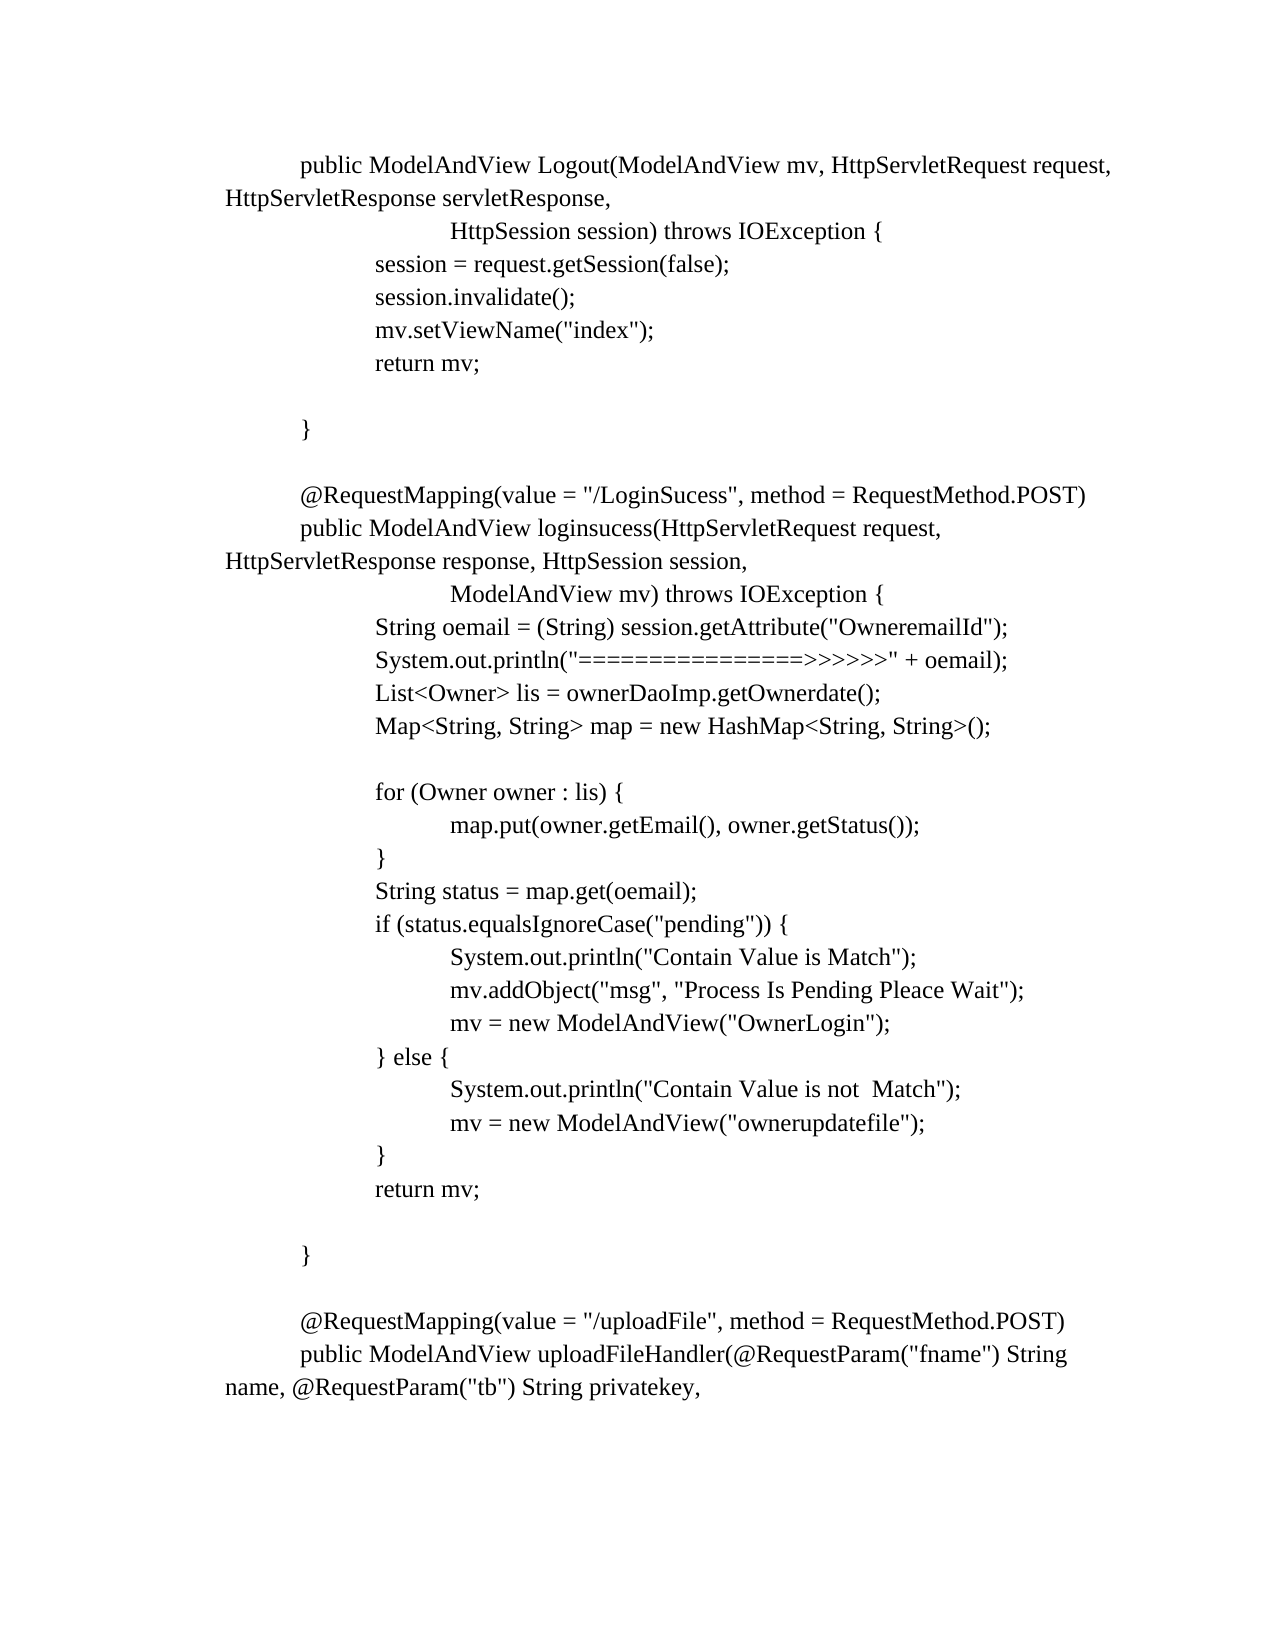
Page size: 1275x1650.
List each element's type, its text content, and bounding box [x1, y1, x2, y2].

list return mv; [225, 348, 1125, 377]
list @RequestMapping(value = "/uploadFile", method = RequestMethod.POST) [225, 1306, 1125, 1334]
list mv = new ModelAndView("ownerupdatefile"); [225, 1108, 1125, 1136]
list public ModelAndView Logout(ModelAndView mv, HttpServletRequest request, HttpServletResponse servletResponse, [225, 150, 1125, 212]
list ModelAndView mv) throws IOException { [225, 579, 1125, 608]
list public ModelAndView loginsucess(HttpServletRequest request, HttpServletResponse response, HttpSession session, [225, 513, 1125, 575]
list } else { [225, 1042, 1125, 1070]
list String status = map.get(oemail); [225, 876, 1125, 905]
list } [225, 414, 1125, 443]
list System.out.println("Contain Value is Match"); [225, 942, 1125, 971]
list mv = new ModelAndView("OwnerLogin"); [225, 1008, 1125, 1037]
list mv.setViewName("index"); [225, 315, 1125, 344]
list session.invalidate(); [225, 282, 1125, 311]
list return mv; [225, 1174, 1125, 1202]
list List<Owner> lis = ownerDaoImp.getOwnerdate(); [225, 678, 1125, 707]
list map.put(owner.getEmail(), owner.getStatus()); [225, 810, 1125, 839]
list session = request.getSession(false); [225, 249, 1125, 278]
list System.out.println("Contain Value is not Match"); [225, 1074, 1125, 1103]
list @RequestMapping(value = "/LoginSucess", method = RequestMethod.POST) [225, 480, 1125, 509]
list Map<String, String> map = new HashMap<String, String>(); [225, 711, 1125, 740]
list System.out.println("================>>>>>>" + oemail); [225, 645, 1125, 674]
list HttpSession session) throws IOException { [225, 216, 1125, 245]
list String oemail = (String) session.getAttribute("OwneremailId"); [225, 612, 1125, 641]
list public ModelAndView uploadFileHandler(@RequestParam("fname") String name, @RequestParam("tb") String privatekey, [225, 1339, 1125, 1401]
list for (Owner owner : lis) { [225, 777, 1125, 806]
list } [225, 1141, 1125, 1169]
list if (status.equalsIgnoreCase("pending")) { [225, 909, 1125, 938]
list mv.addObject("msg", "Process Is Pending Pleace Wait"); [225, 976, 1125, 1004]
list } [225, 843, 1125, 872]
list } [225, 1240, 1125, 1268]
